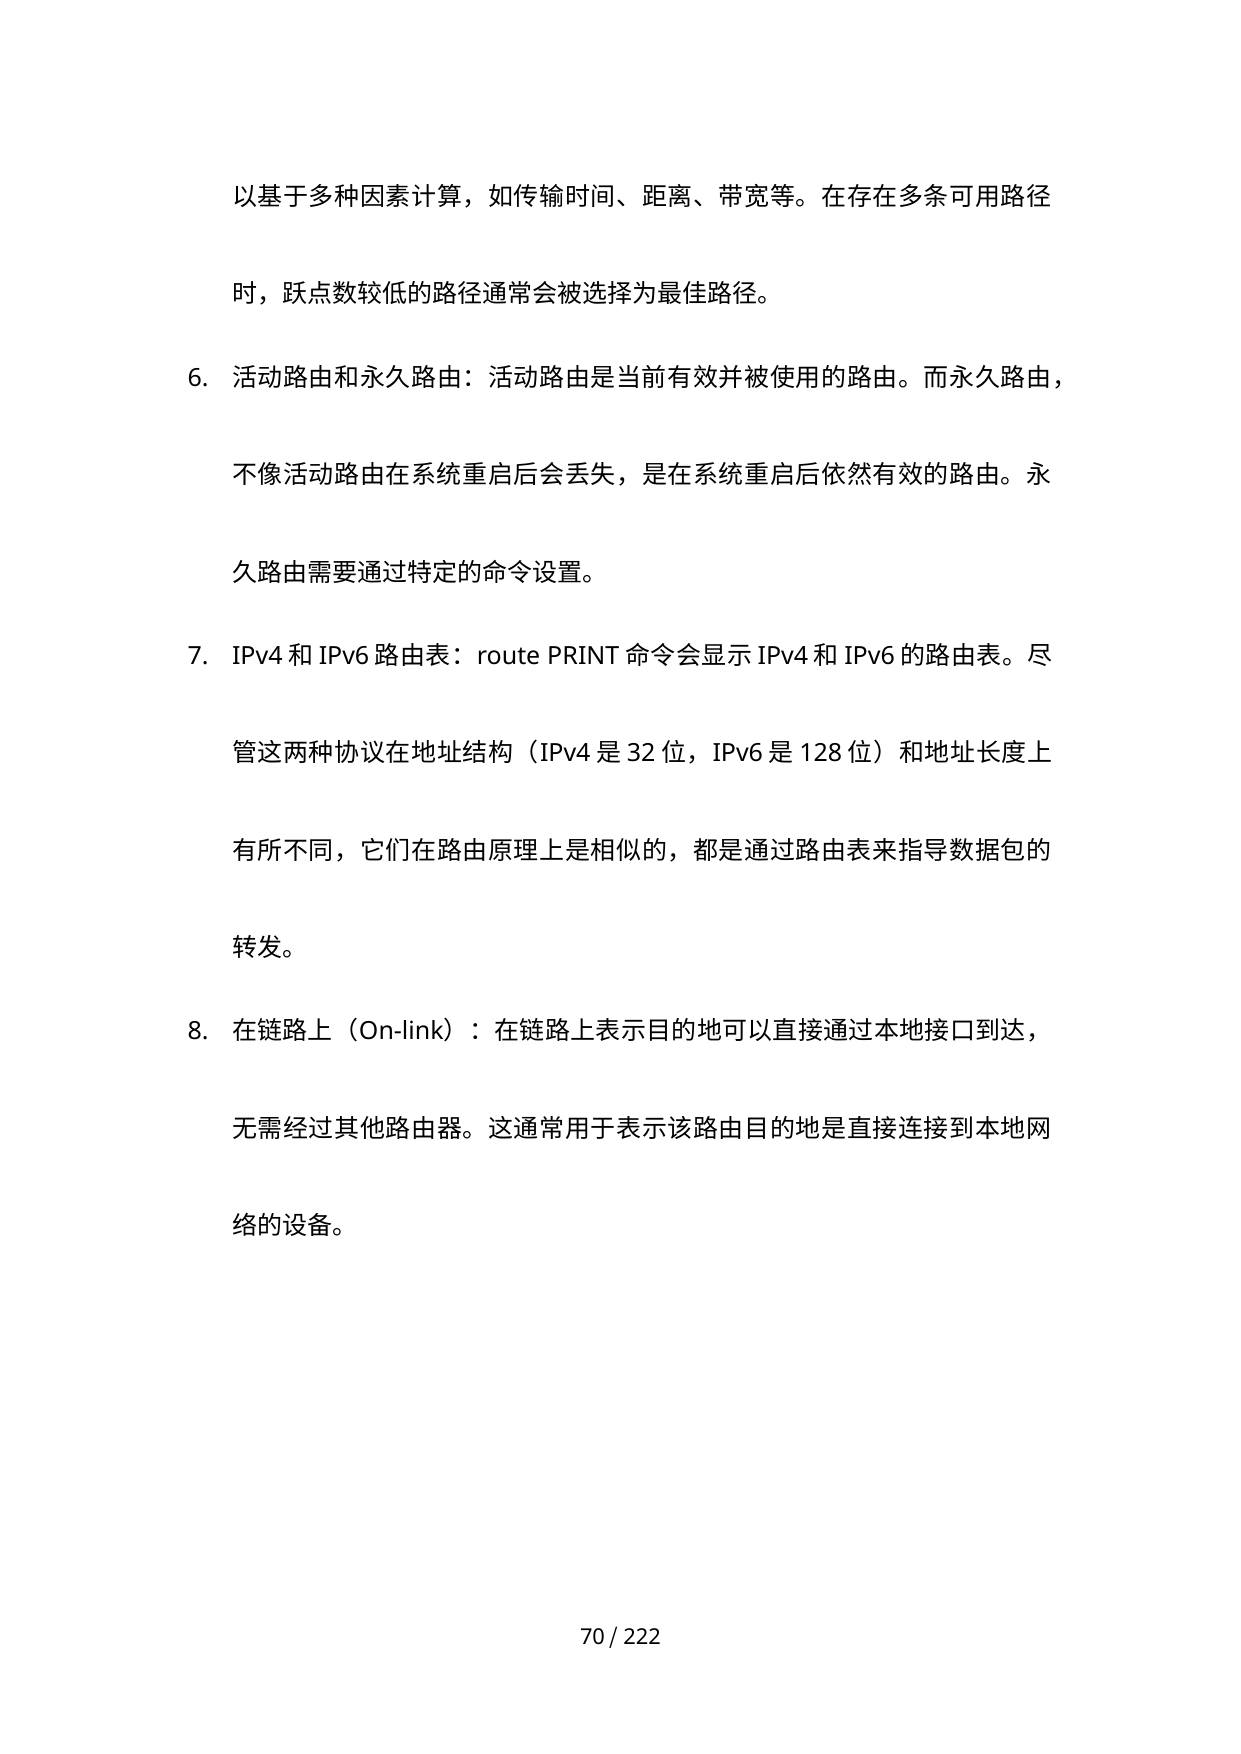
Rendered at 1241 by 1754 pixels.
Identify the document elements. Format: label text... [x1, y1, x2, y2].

list 活动路由和永久路由：活动路由是当前有效并被使用的路由。而永久路由，不像活动路由在系统重启后会丢失，是在系统重启后依然有效的路由。永久路由需要通过特定的命令设置。 [187, 343, 1053, 603]
list IPv4和IPv6路由表：route PRINT命令会显示IPv4和IPv6的路由表。尽管这两种协议在地址结构（IPv4是32位，IPv6是128位）和地址长度上有所不同，它们在路由原理上是相似的，都是通过路由表来指导数据包的转发。 [187, 621, 1053, 978]
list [187, 162, 1053, 324]
list 在链路上（On-link）：在链路上表示目的地可以直接通过本地接口到达，无需经过其他路由器。这通常用于表示该路由目的地是直接连接到本地网络的设备。 [187, 996, 1053, 1256]
